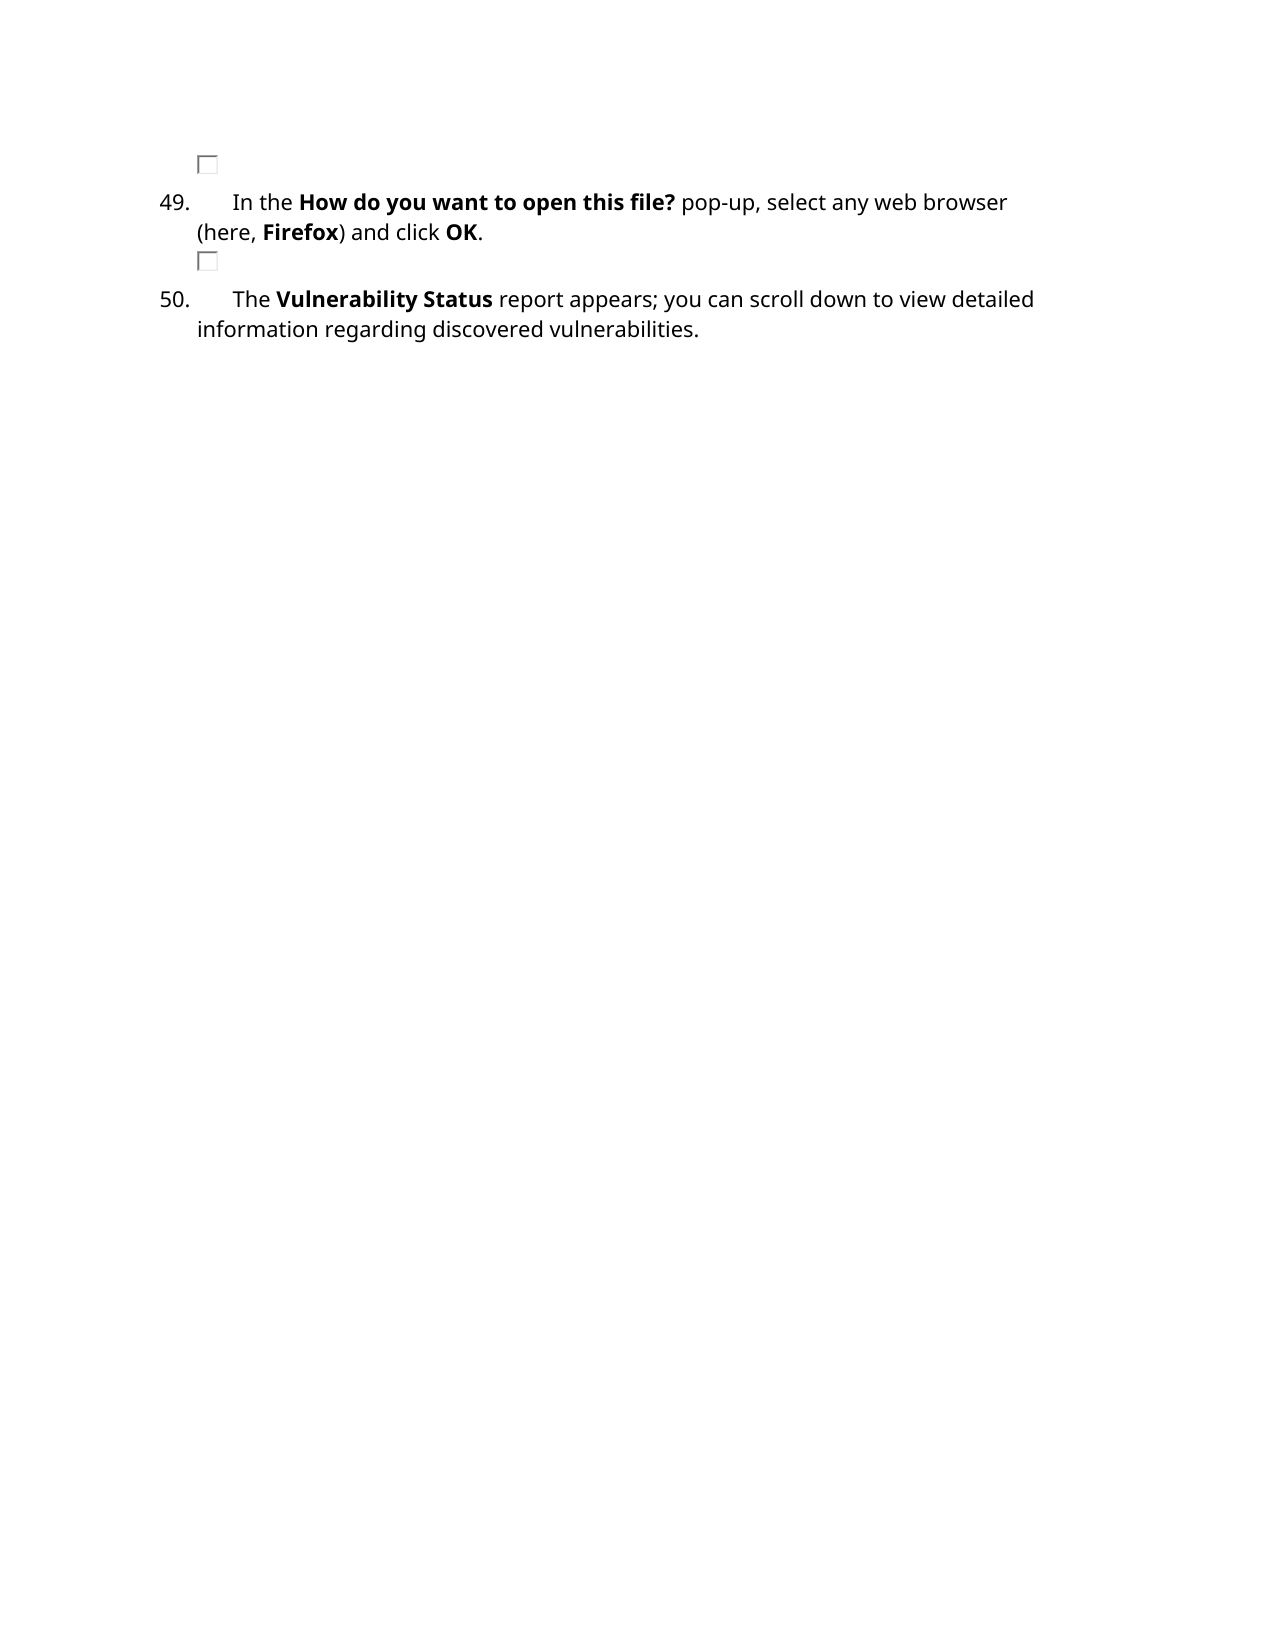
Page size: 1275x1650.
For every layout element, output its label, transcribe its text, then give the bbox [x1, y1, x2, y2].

list In the How do you want to open this file? pop-up, select any web browser (here, Firefox) and click OK. [159, 150, 1125, 247]
list The Vulnerability Status report appears; you can scroll down to view detailed information regarding discovered vulnerabilities. [159, 247, 1125, 343]
